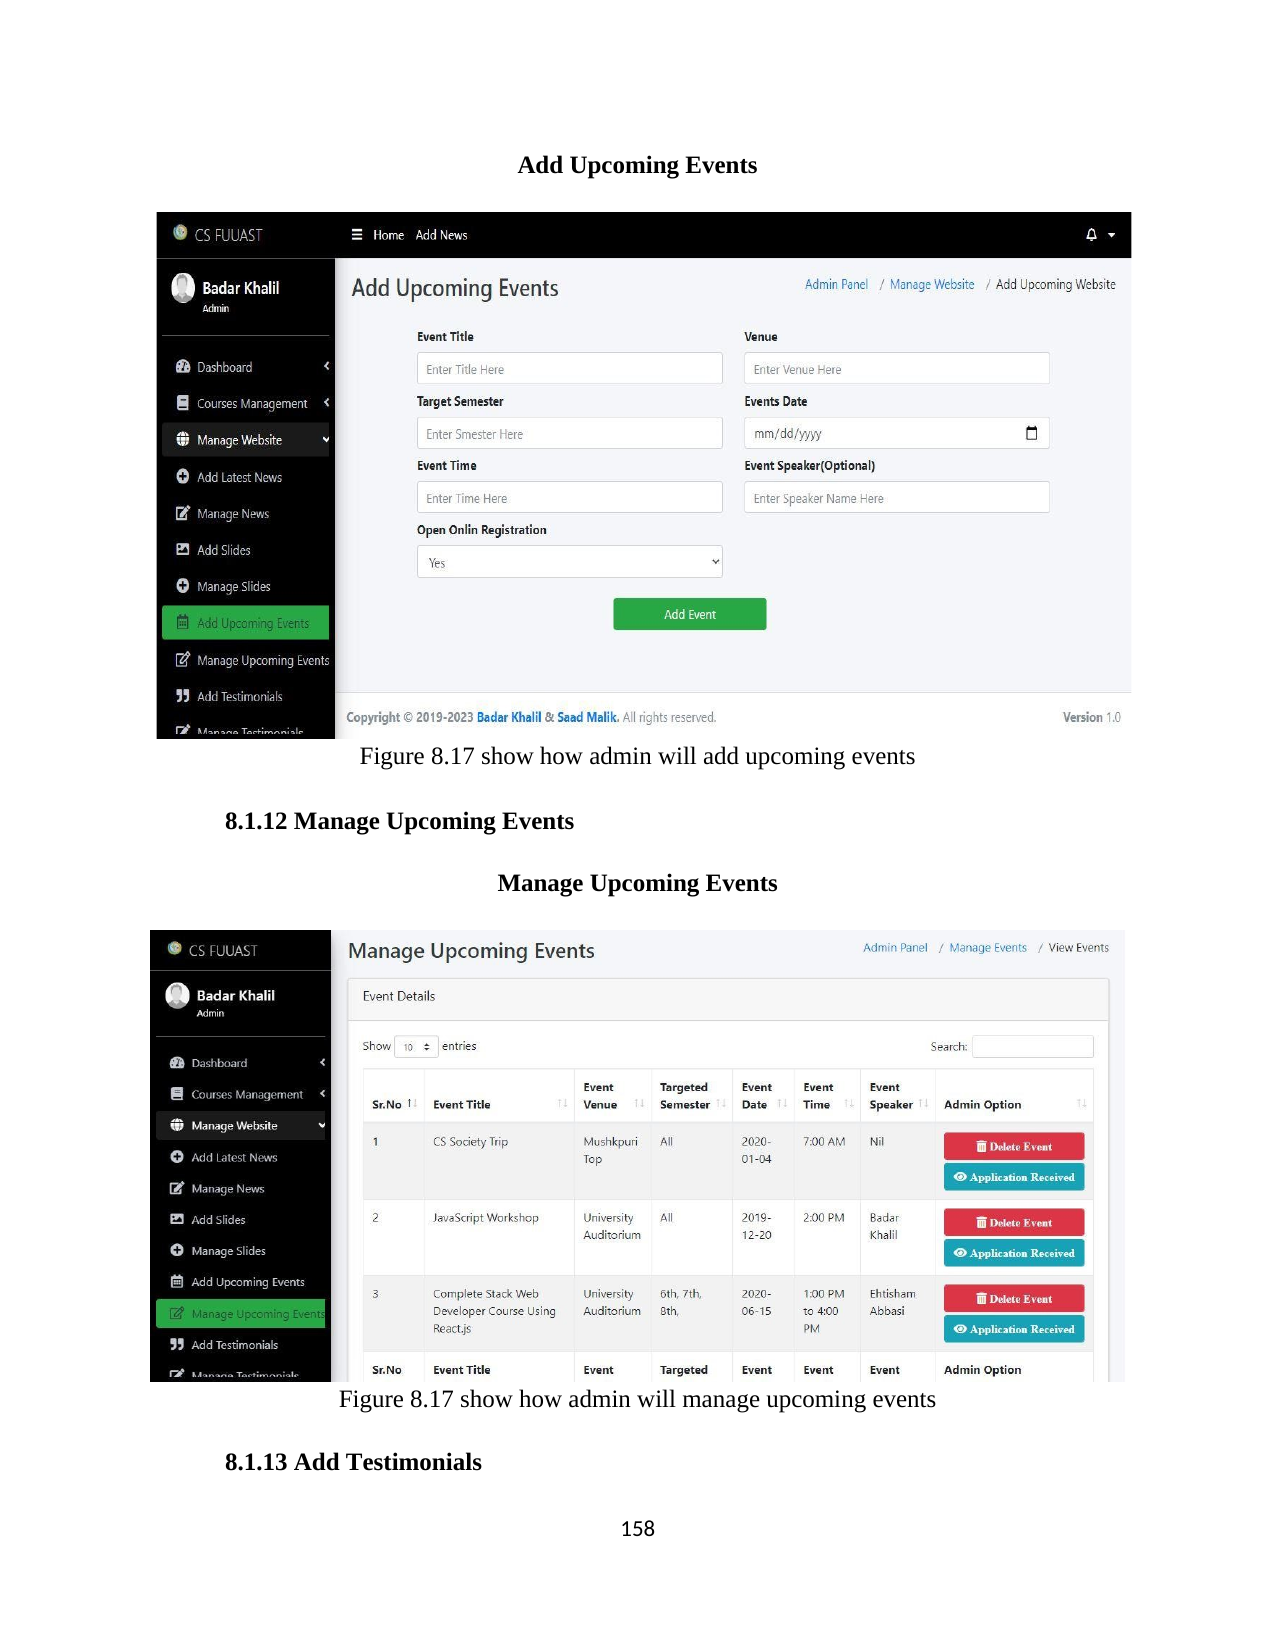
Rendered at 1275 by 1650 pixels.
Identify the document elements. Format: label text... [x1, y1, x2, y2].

subtitle Add Upcoming Events [261, 150, 1014, 179]
text Figure 8.17 show how admin will add upcoming events [182, 741, 1092, 770]
text Figure 8.17 show how admin will manage upcoming events [182, 1384, 1092, 1413]
picture [156, 212, 1132, 739]
text 8.1.12 Manage Upcoming Events [225, 806, 1176, 835]
subtitle Manage Upcoming Events [261, 868, 1014, 897]
picture [150, 930, 1125, 1382]
text 8.1.13 Add Testimonials [225, 1447, 1176, 1476]
